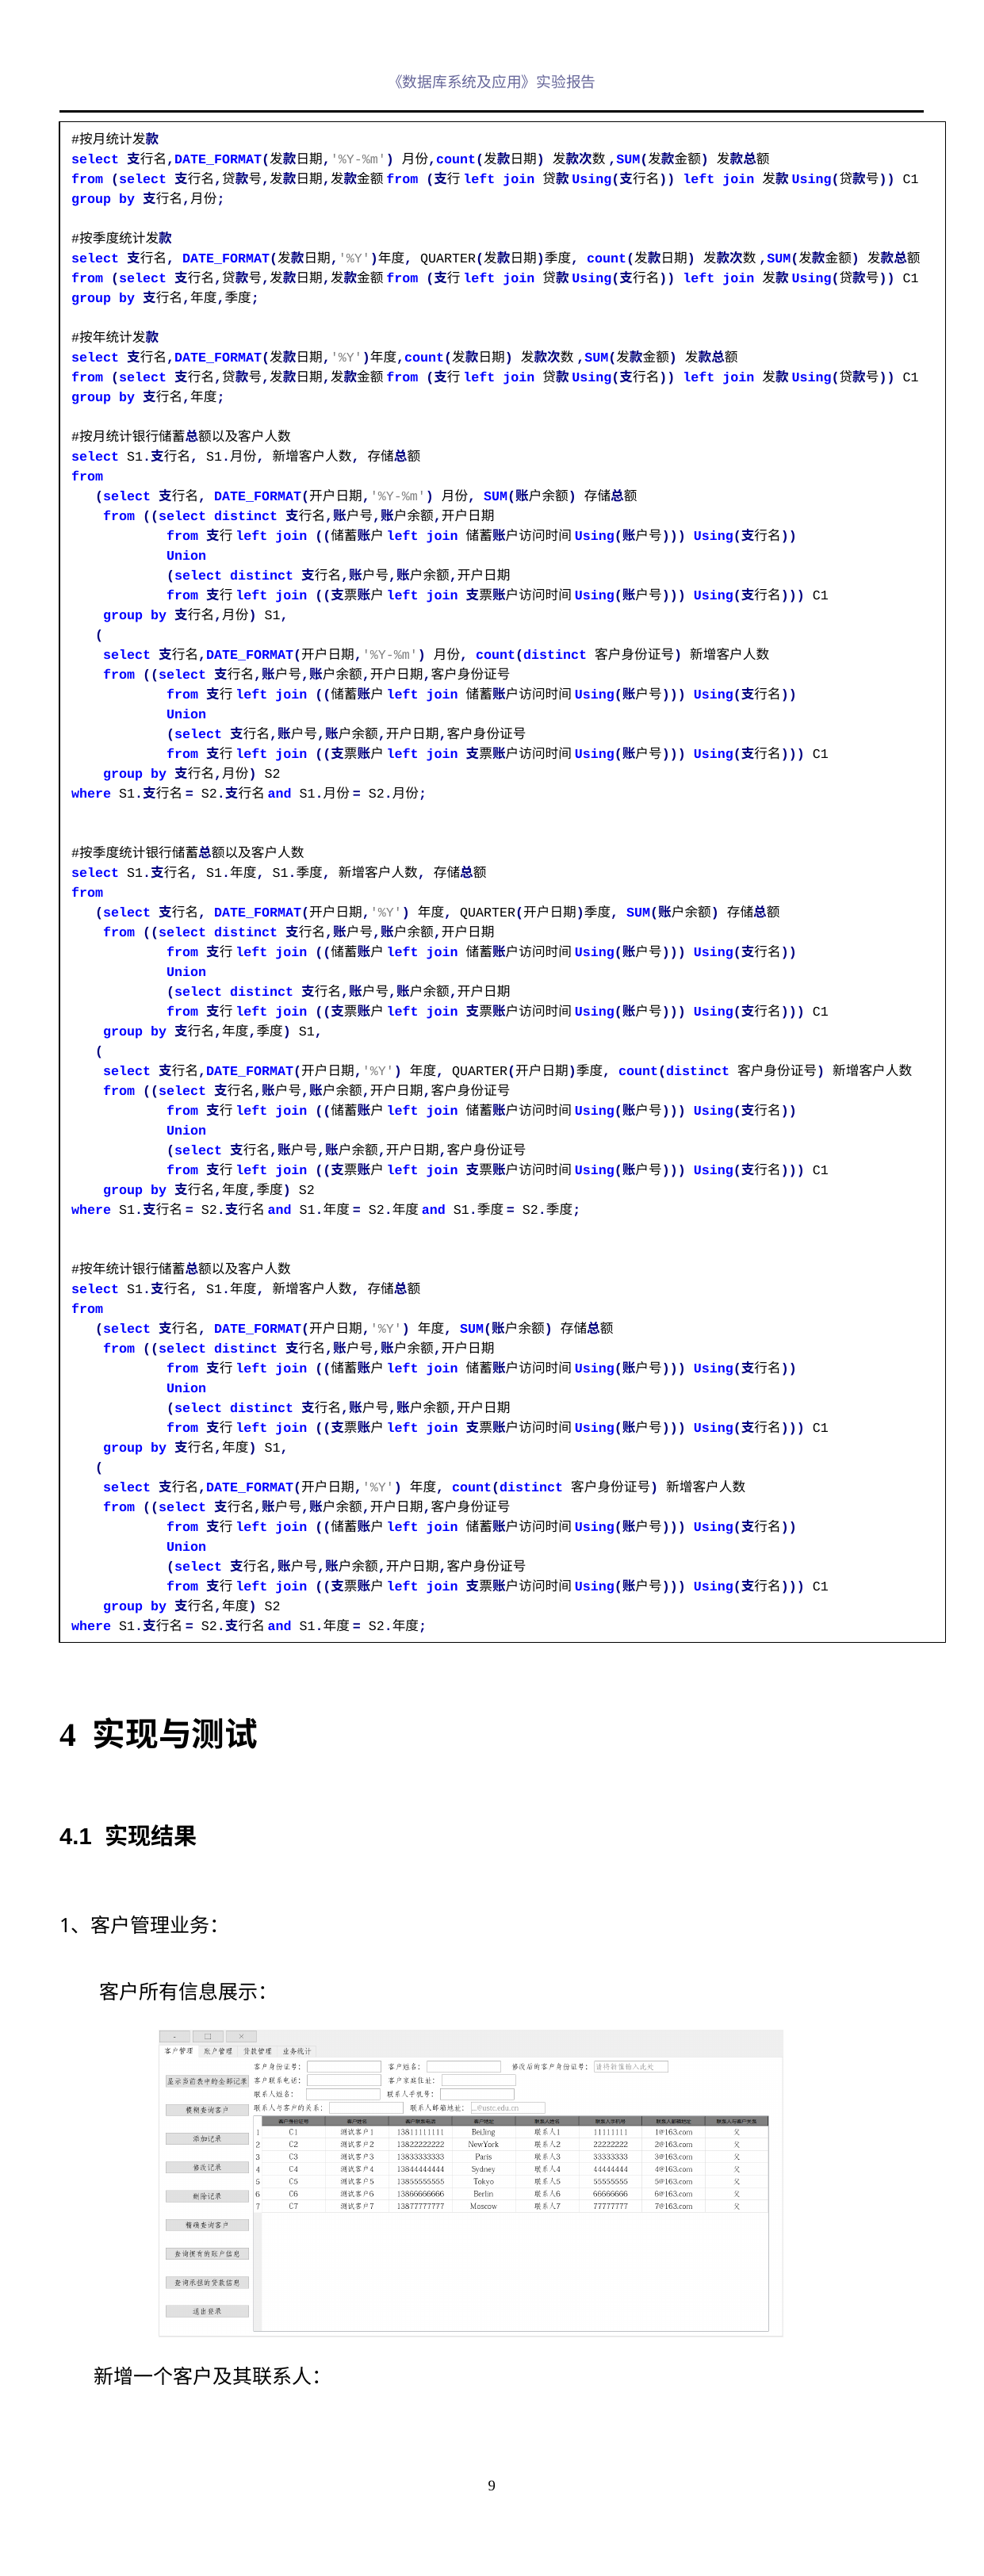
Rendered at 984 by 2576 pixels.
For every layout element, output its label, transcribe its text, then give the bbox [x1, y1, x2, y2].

text 新增一个客户及其联系人： [59, 2349, 924, 2401]
text 客户所有信息展示： [59, 1965, 924, 2016]
subtitle 4 实现与测试 [59, 1706, 924, 1758]
subtitle 4.1 实现结果 [59, 1809, 924, 1860]
text 1、客户管理业务： [59, 1898, 924, 1950]
